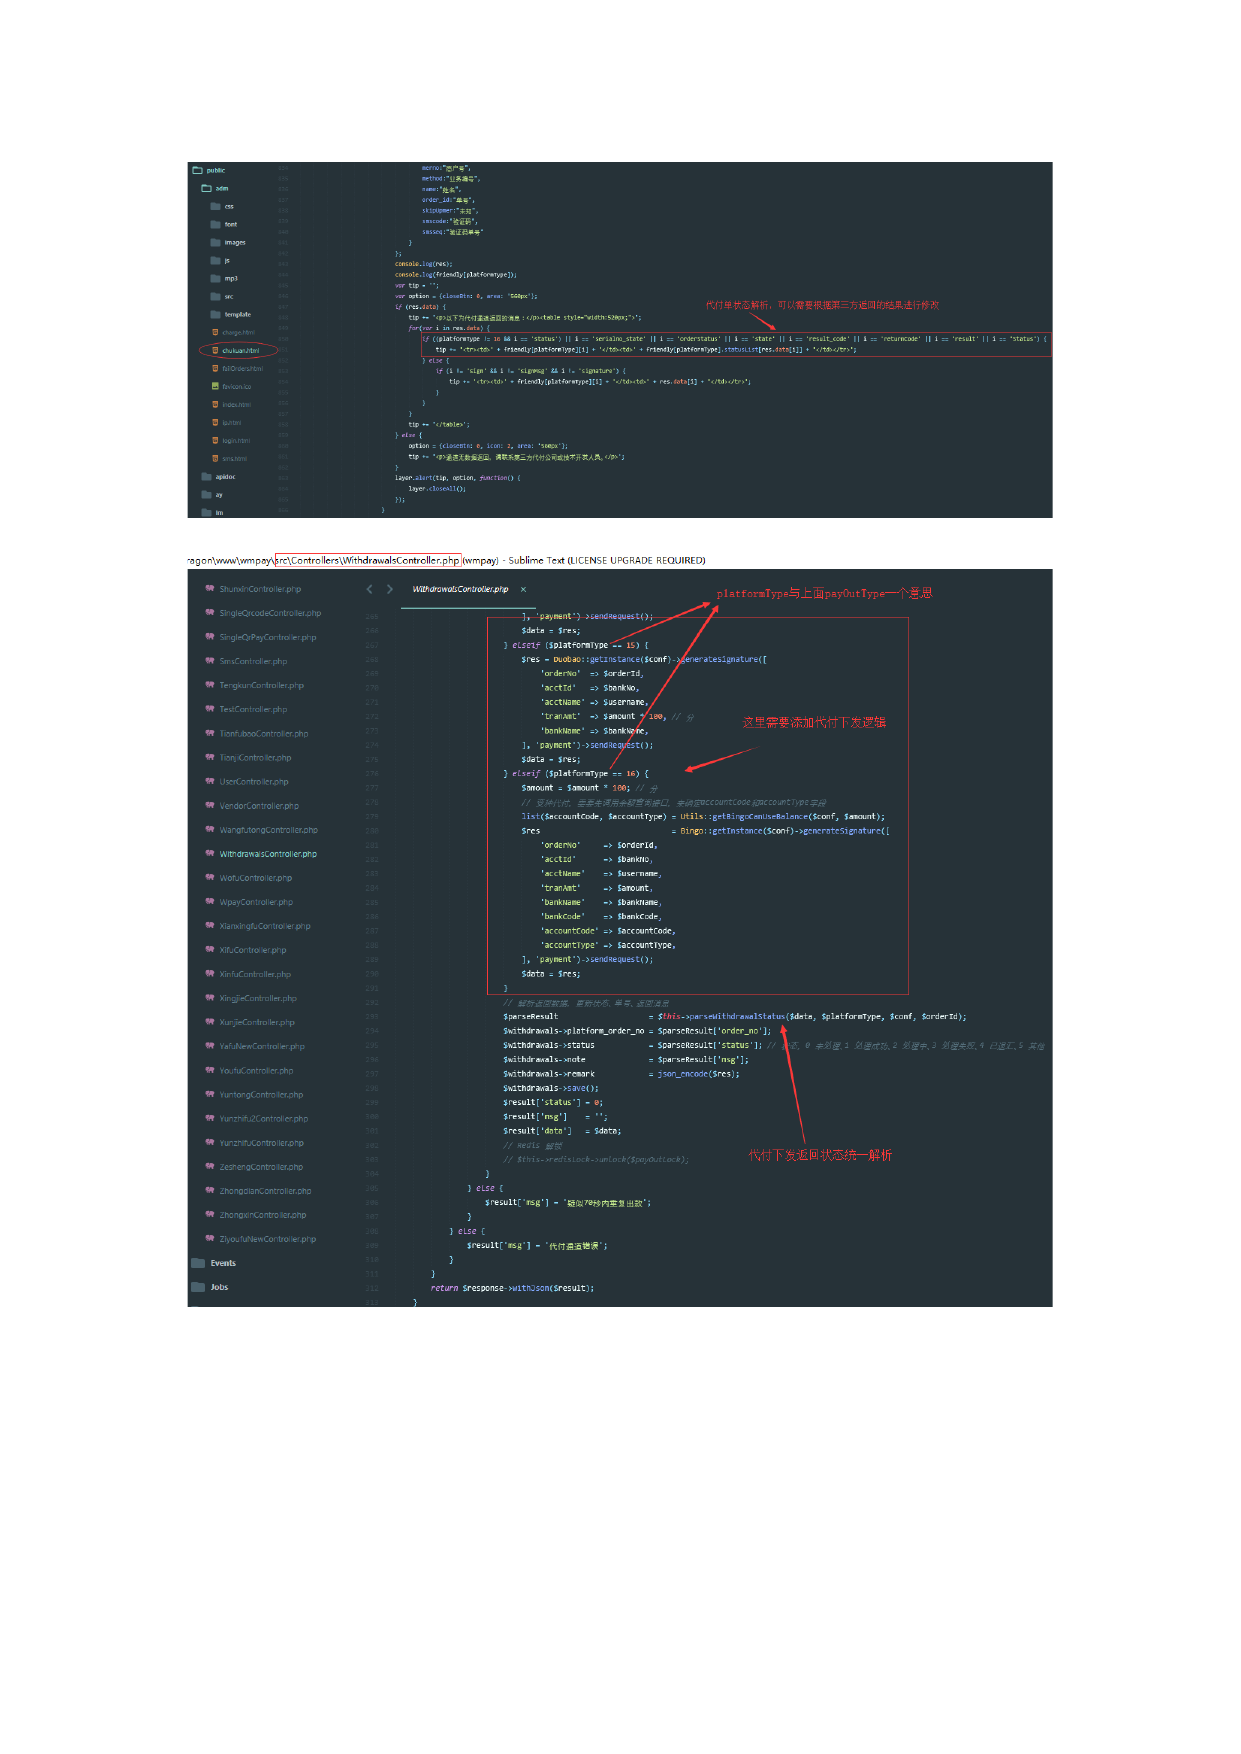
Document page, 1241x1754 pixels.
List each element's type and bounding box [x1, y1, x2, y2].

picture [187, 552, 1053, 1307]
picture [187, 162, 1053, 518]
